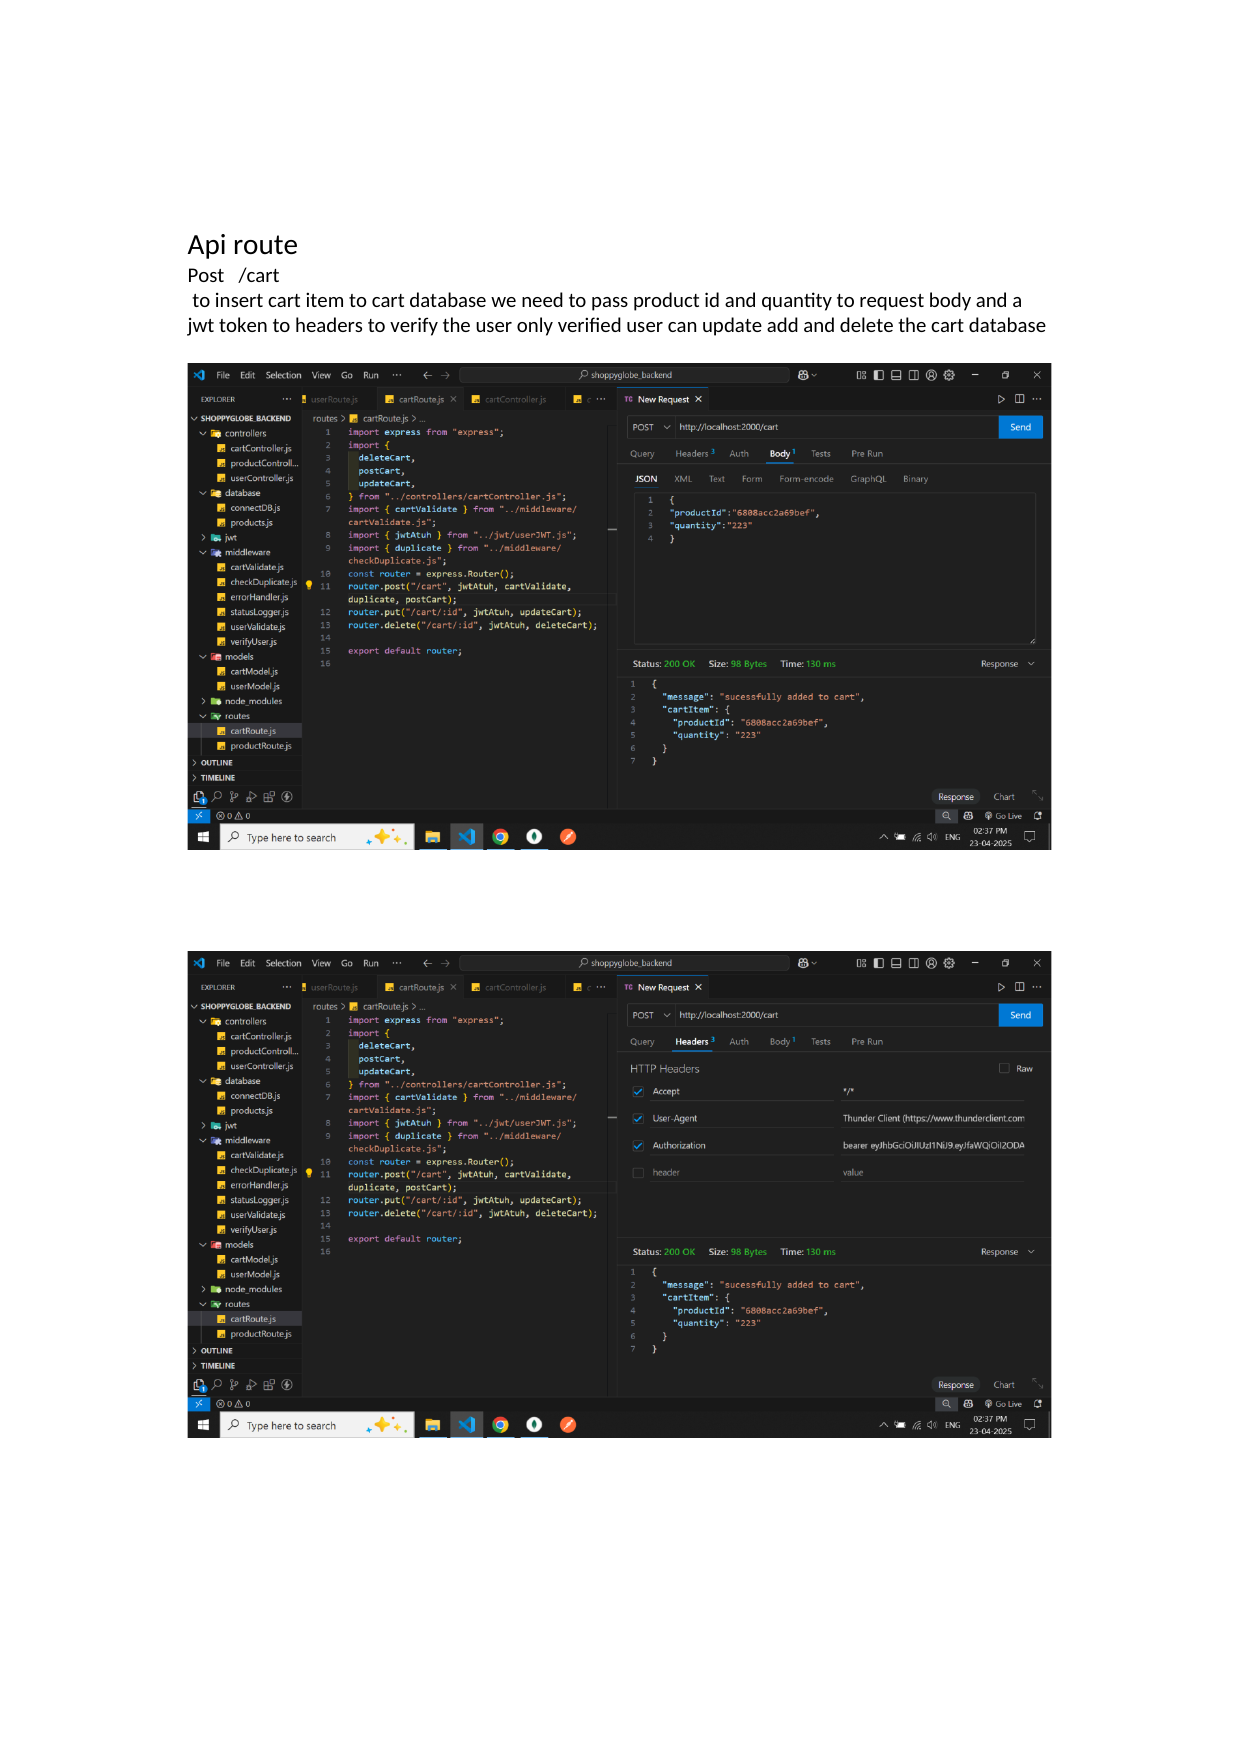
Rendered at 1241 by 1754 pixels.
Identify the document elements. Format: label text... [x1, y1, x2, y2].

text Api route [187, 226, 1053, 262]
picture [187, 363, 1052, 850]
text to insert cart item to cart database we need to pass product id and quantity to request body and a [187, 287, 1053, 313]
picture [187, 951, 1052, 1438]
text jwt token to headers to verify the user only verified user can update add and delete the cart database [187, 313, 1053, 338]
text Post /cart [187, 262, 1053, 287]
